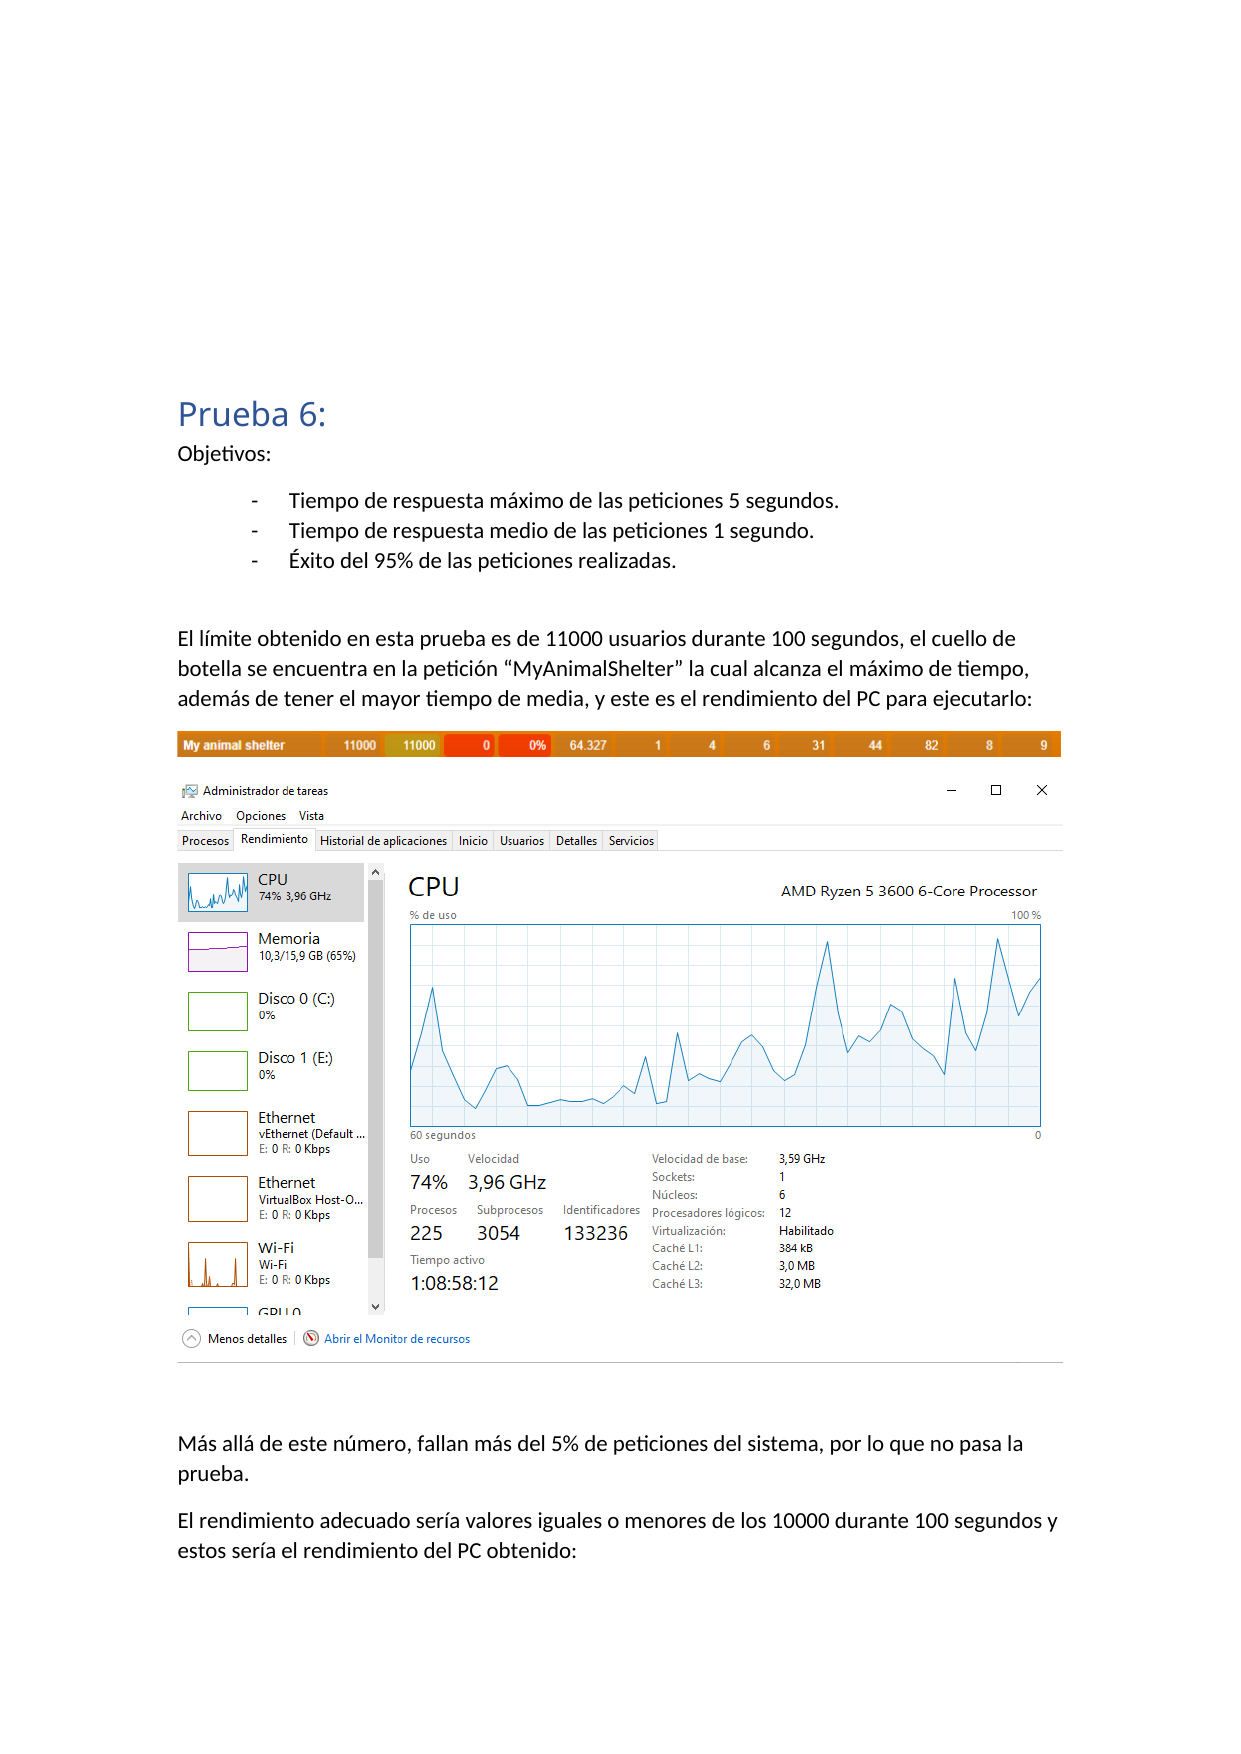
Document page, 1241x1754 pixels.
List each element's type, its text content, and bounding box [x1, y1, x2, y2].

list Tiempo de respuesta máximo de las peticiones 5 segundos. [251, 486, 1063, 514]
text Objetivos: [177, 439, 1063, 467]
list Éxito del 95% de las peticiones realizadas. [251, 547, 1063, 574]
text El límite obtenido en esta prueba es de 11000 usuarios durante 100 segundos, el cuello de botella se encuentra en la petición “MyAnimalShelter” la cual alcanza el máximo de tiempo, además de tener el mayor tiempo de media, y este es el rendimiento del PC para ejecutarlo: [177, 624, 1063, 712]
text El rendimiento adecuado sería valores iguales o menores de los 10000 durante 100 segundos y estos sería el rendimiento del PC obtenido: [177, 1506, 1063, 1564]
picture [177, 731, 1063, 757]
text Más allá de este número, fallan más del 5% de peticiones del sistema, por lo que no pasa la prueba. [177, 1429, 1063, 1487]
list Tiempo de respuesta medio de las peticiones 1 segundo. [251, 516, 1063, 544]
subtitle Prueba 6: [177, 390, 1063, 436]
picture [177, 777, 1063, 1363]
